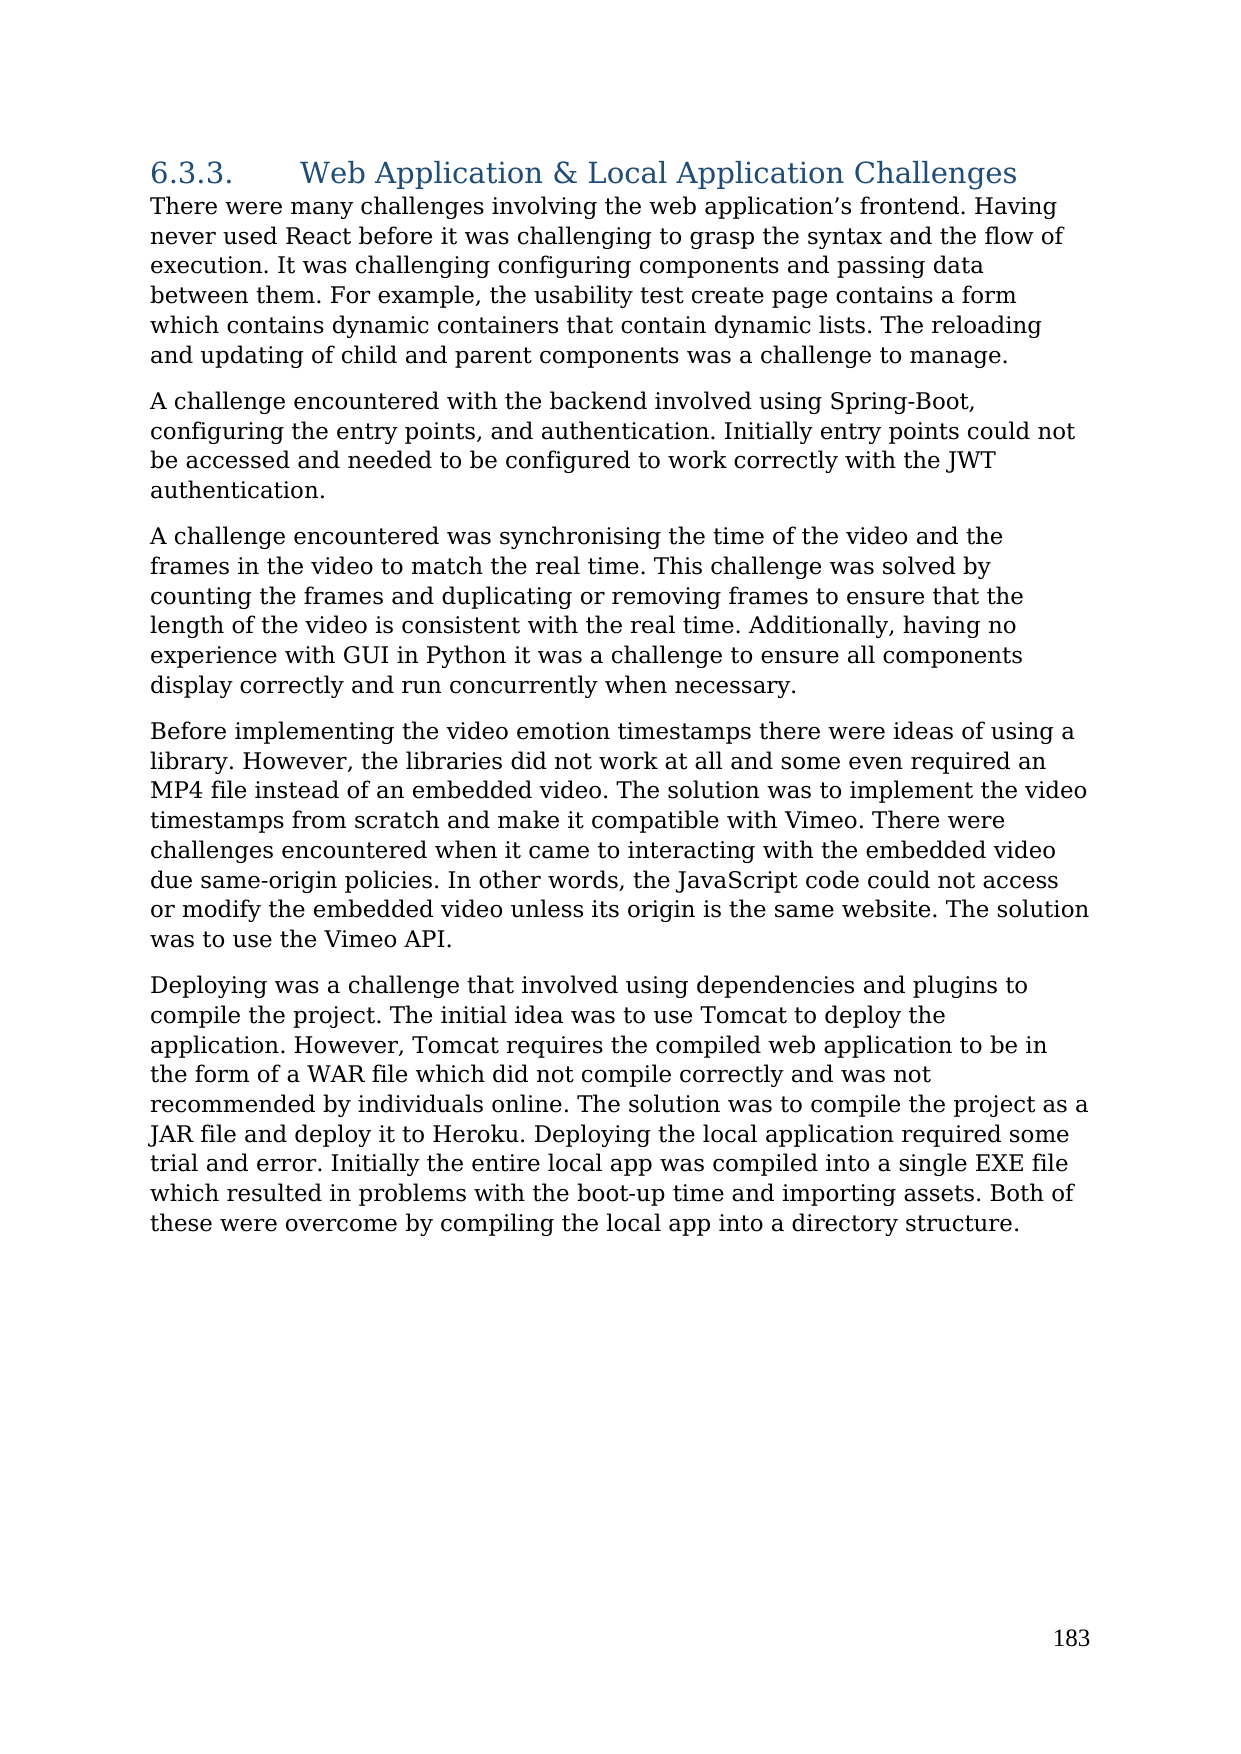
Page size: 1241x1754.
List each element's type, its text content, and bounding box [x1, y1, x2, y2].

subtitle Web Application & Local Application Challenges [150, 154, 1090, 189]
text Before implementing the video emotion timestamps there were ideas of using a library. However, the libraries did not work at all and some even required an MP4 file instead of an embedded video. The solution was to implement the video timestamps from scratch and make it compatible with Vimeo. There were challenges encountered when it came to interacting with the embedded video due same-origin policies. In other words, the JavaScript code could not access or modify the embedded video unless its origin is the same website. The solution was to use the Vimeo API. [150, 717, 1090, 952]
text Deploying was a challenge that involved using dependencies and plugins to compile the project. The initial idea was to use Tomcat to deploy the application. However, Tomcat requires the compiled web application to be in the form of a WAR file which did not compile correctly and was not recommended by individuals online. The solution was to compile the project as a JAR file and deploy it to Heroku. Deploying the local application required some trial and error. Initially the entire local app was compiled into a single EXE file which resulted in problems with the boot-up time and importing assets. Both of these were overcome by compiling the local app into a directory structure. [150, 971, 1090, 1236]
text A challenge encountered with the backend involved using Spring-Boot, configuring the entry points, and authentication. Initially entry points could not be accessed and needed to be configured to work correctly with the JWT authentication. [150, 387, 1090, 503]
text A challenge encountered was synchronising the time of the video and the frames in the video to match the real time. This challenge was solved by counting the frames and duplicating or removing frames to ensure that the length of the video is consistent with the real time. Additionally, having no experience with GUI in Python it was a challenge to ensure all components display correctly and run concurrently when necessary. [150, 522, 1090, 698]
text There were many challenges involving the web application’s frontend. Having never used React before it was challenging to grasp the syntax and the flow of execution. It was challenging configuring components and passing data between them. For example, the usability test create page contains a form which contains dynamic containers that contain dynamic lists. The reloading and updating of child and parent components was a challenge to manage. [150, 192, 1090, 368]
